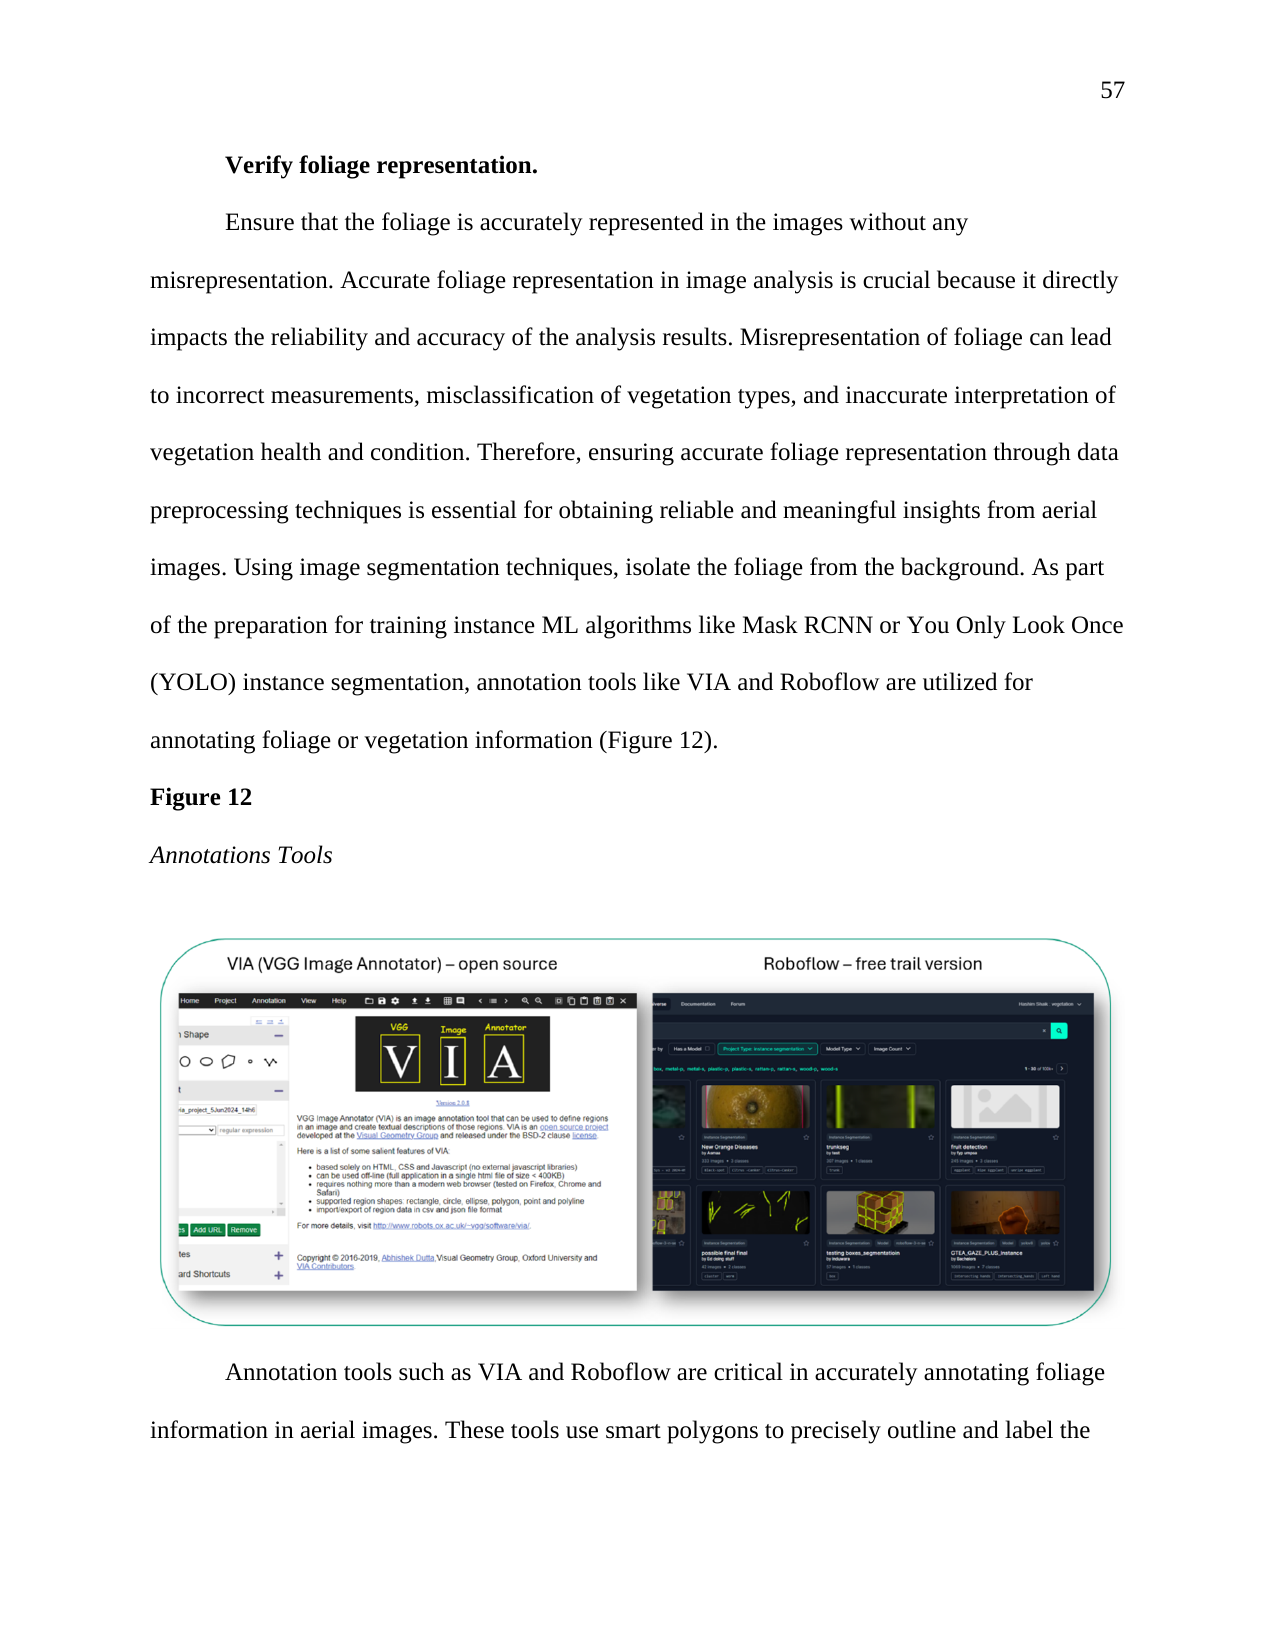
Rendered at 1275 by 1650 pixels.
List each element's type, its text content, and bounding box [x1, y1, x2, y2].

picture [150, 926, 1125, 1329]
subtitle Verify foliage representation. [225, 150, 1125, 179]
text Ensure that the foliage is accurately represented in the images without any misrepresentation. Accurate foliage representation in image analysis is crucial because it directly impacts the reliability and accuracy of the analysis results. Misrepresentation of foliage can lead to incorrect measurements, misclassification of vegetation types, and inaccurate interpretation of vegetation health and condition. Therefore, ensuring accurate foliage representation through data preprocessing techniques is essential for obtaining reliable and meaningful insights from aerial images. Using image segmentation techniques, isolate the foliage from the background. As part of the preparation for training instance ML algorithms like Mask RCNN or You Only Look Once (YOLO) instance segmentation, annotation tools like VIA and Roboflow are utilized for annotating foliage or vegetation information (Figure 12). [150, 207, 1125, 754]
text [150, 1357, 1125, 1444]
text Figure 12 Annotations Tools [150, 782, 1125, 869]
